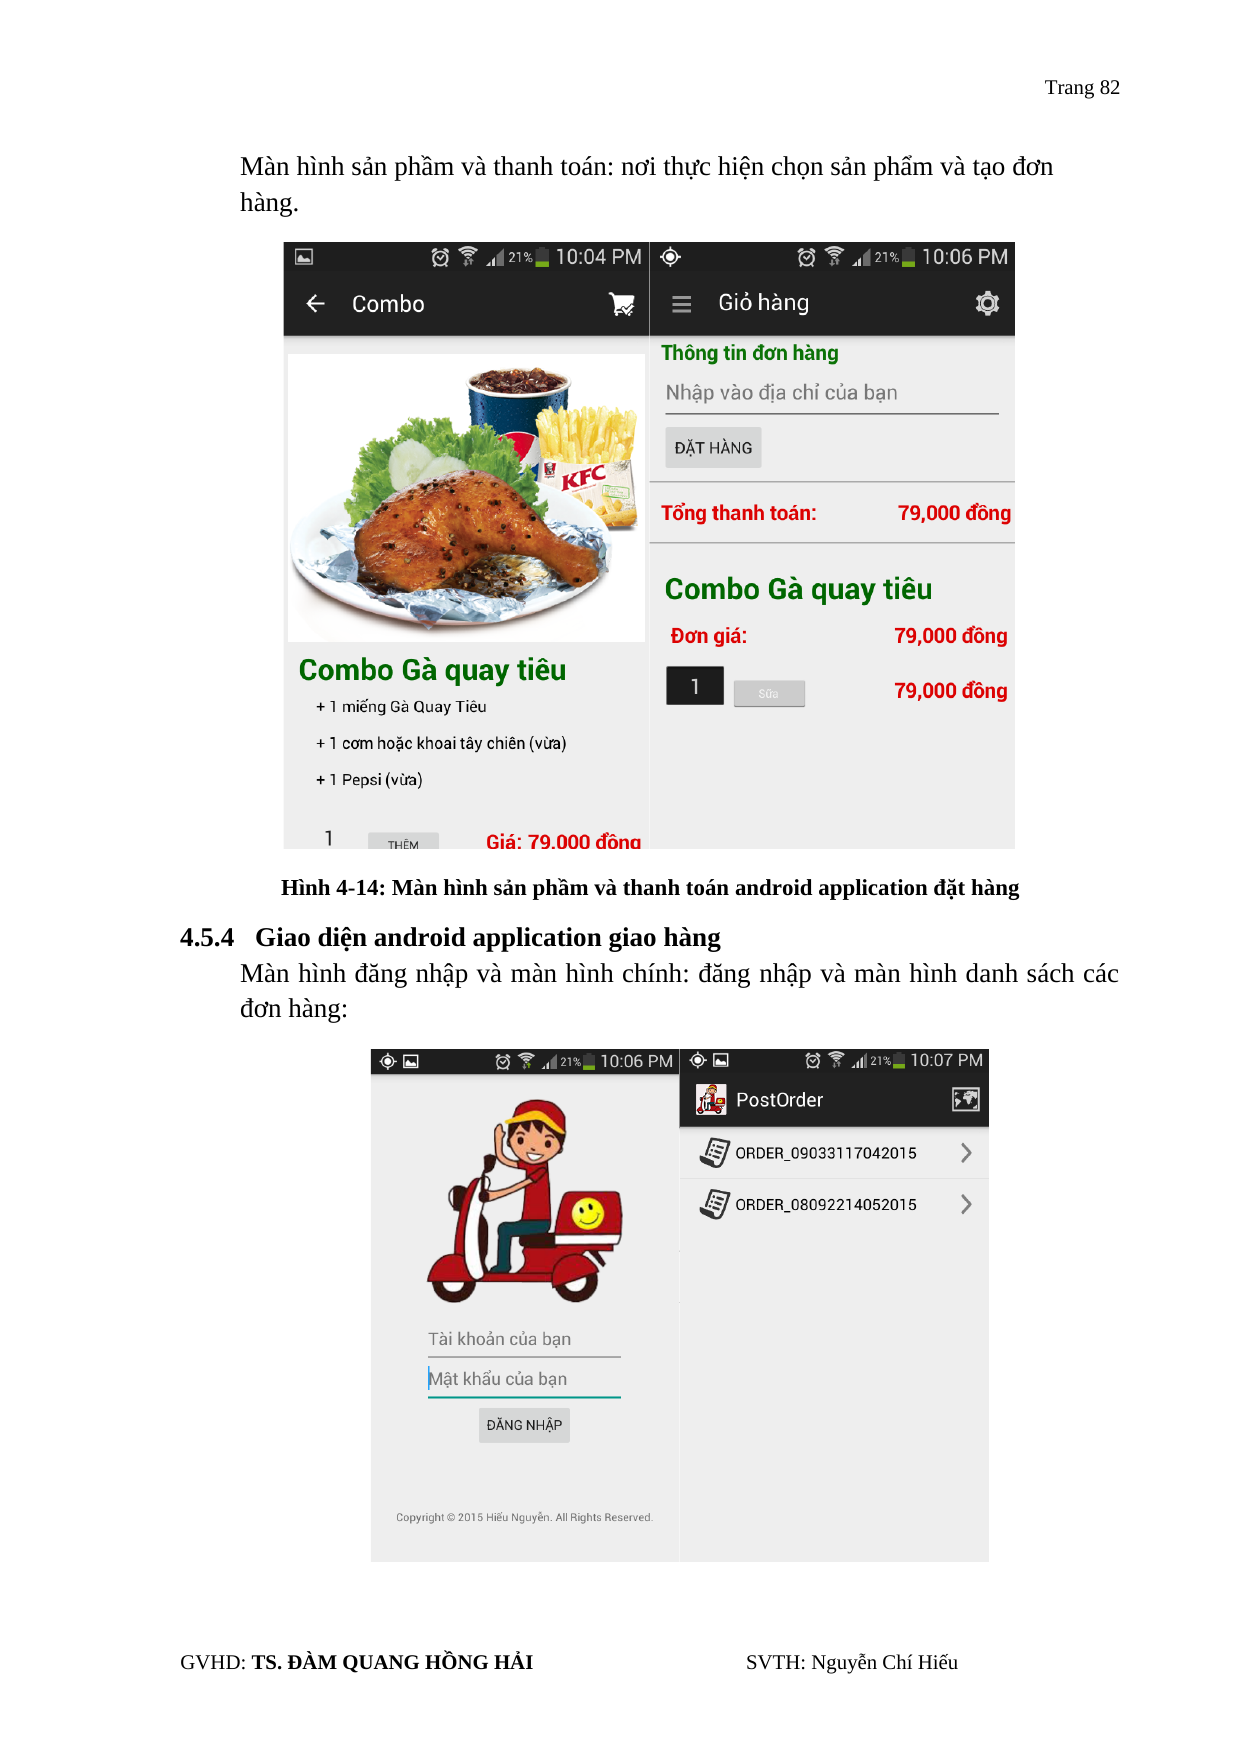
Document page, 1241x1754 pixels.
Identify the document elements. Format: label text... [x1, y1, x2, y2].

text Màn hình đăng nhập và màn hình chính: đăng nhập và màn hình danh sách các đơn hàng: [240, 957, 1120, 1024]
picture [370, 1049, 990, 1562]
text Hình -14: Màn hình sản phầm và thanh toán android application đặt hàng [180, 874, 1120, 900]
subtitle Giao diện android application giao hàng [180, 921, 1120, 952]
text Màn hình sản phầm và thanh toán: nơi thực hiện chọn sản phẩm và tạo đơn hàng. [240, 150, 1120, 217]
picture [283, 242, 1017, 849]
